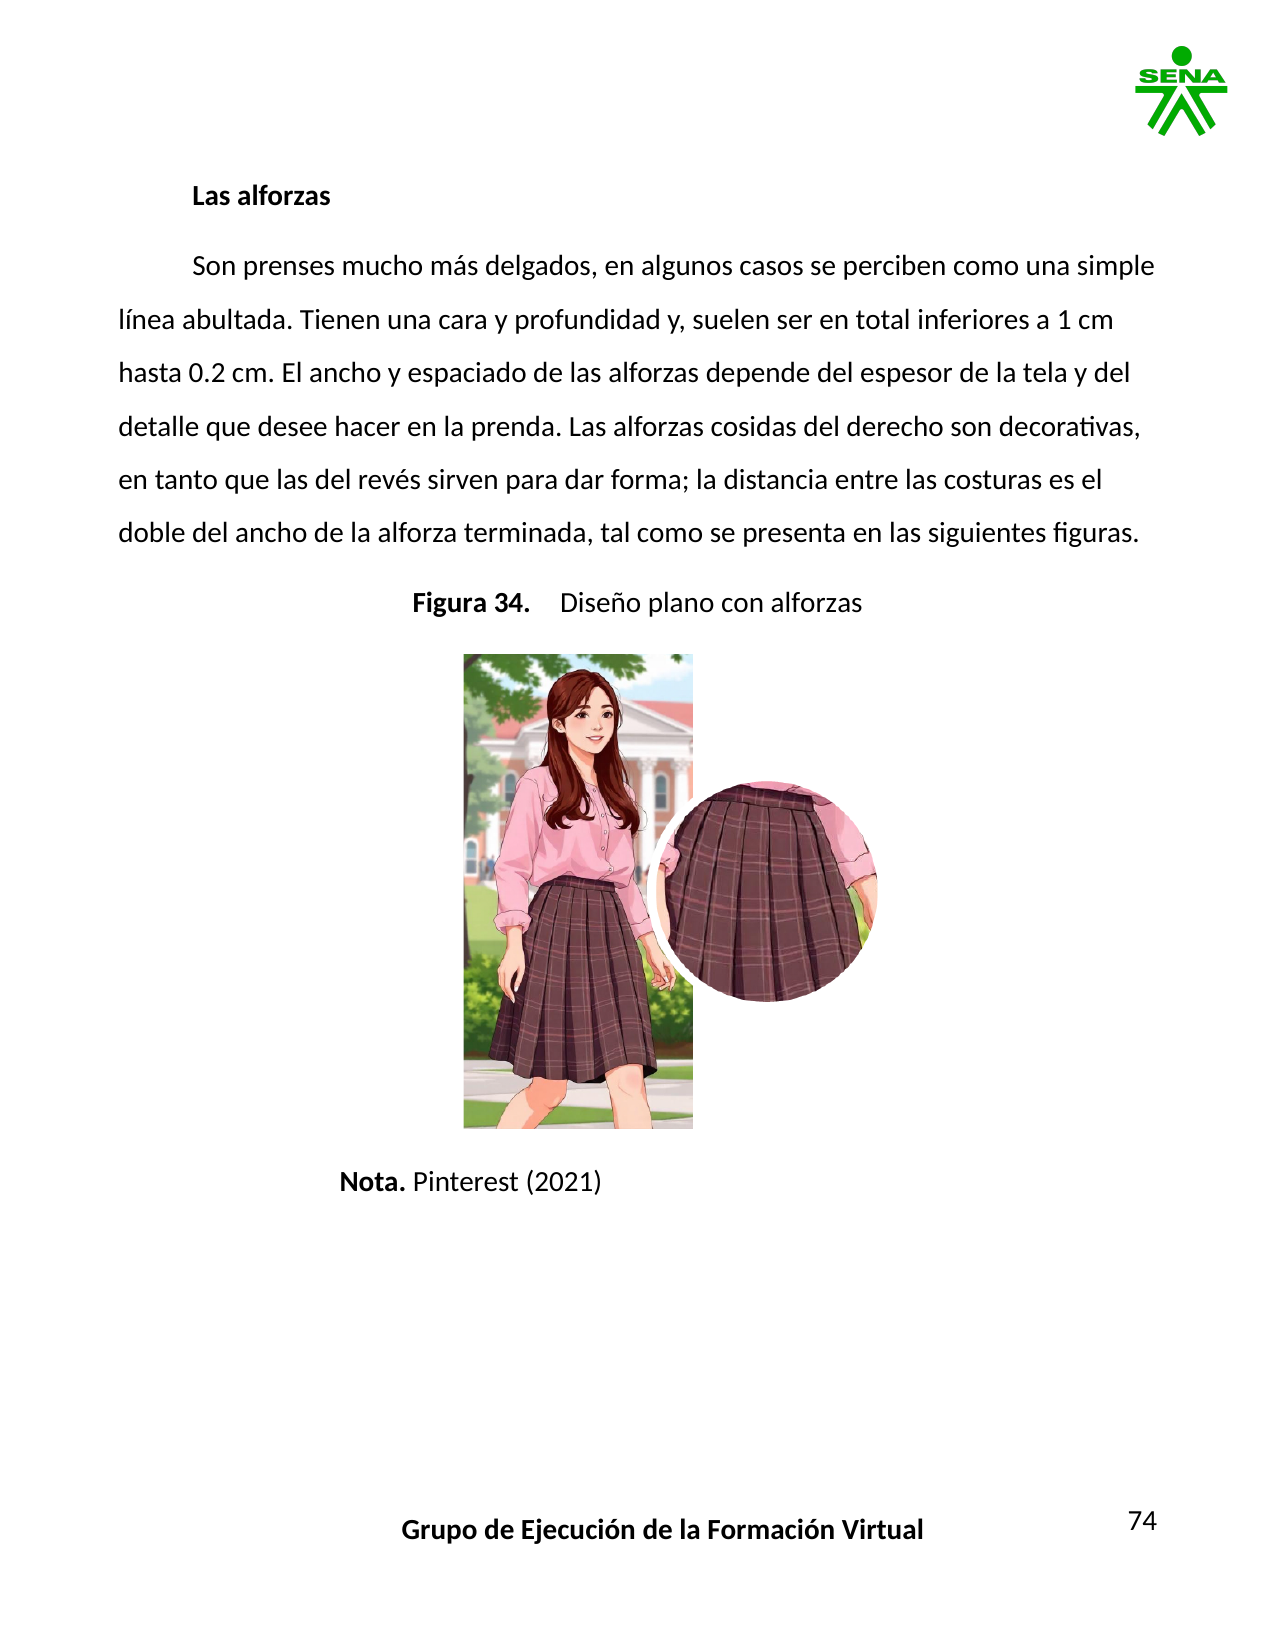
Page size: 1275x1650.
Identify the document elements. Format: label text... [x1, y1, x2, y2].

text Nota. Pinterest (2021) [266, 1163, 1157, 1198]
text Son prenses mucho más delgados, en algunos casos se perciben como una simple línea abultada. Tienen una cara y profundidad y, suelen ser en total inferiores a 1 cm hasta 0.2 cm. El ancho y espaciado de las alforzas depende del espesor de la tela y del detalle que desee hacer en la prenda. Las alforzas cosidas del derecho son decorativas, en tanto que las del revés sirven para dar forma; la distancia entre las costuras es el doble del ancho de la alforza terminada, tal como se presenta en las siguientes figuras. [118, 247, 1157, 550]
text Las alforzas [118, 177, 1157, 213]
text Diseño plano con alforzas [118, 584, 1157, 620]
picture [1135, 46, 1228, 136]
